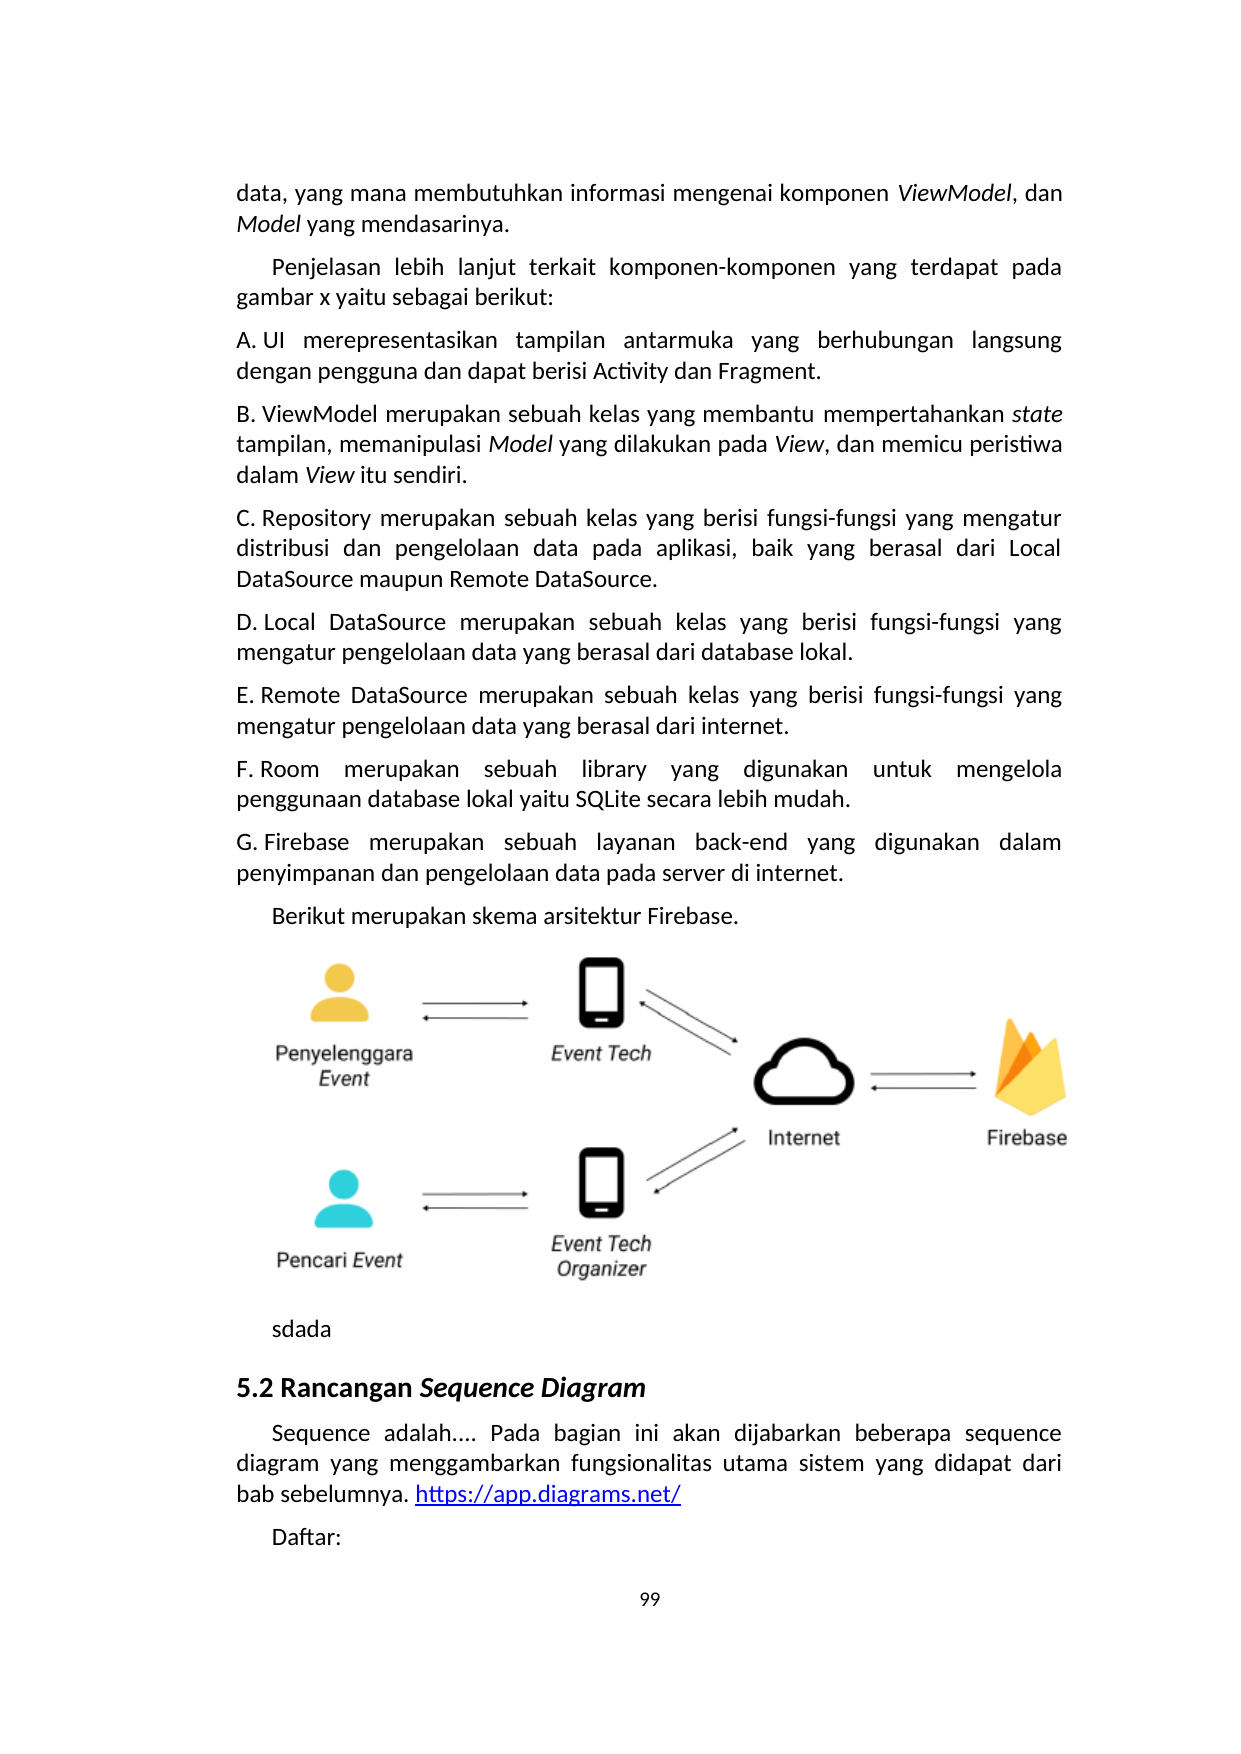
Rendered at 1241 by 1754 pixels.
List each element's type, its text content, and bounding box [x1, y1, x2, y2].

list Repository merupakan sebuah kelas yang berisi fungsi-fungsi yang mengatur distribusi dan pengelolaan data pada aplikasi, baik yang berasal dari Local DataSource maupun Remote DataSource. [236, 502, 1063, 593]
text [236, 177, 1063, 238]
text Daftar: [236, 1521, 1063, 1552]
text Penjelasan lebih lanjut terkait komponen-komponen yang terdapat pada gambar x yaitu sebagai berikut: [236, 251, 1063, 312]
list Room merupakan sebuah library yang digunakan untuk mengelola penggunaan database lokal yaitu SQLite secara lebih mudah. [236, 753, 1063, 814]
list UI merepresentasikan tampilan antarmuka yang berhubungan langsung dengan pengguna dan dapat berisi Activity dan Fragment. [236, 324, 1063, 385]
list Local DataSource merupakan sebuah kelas yang berisi fungsi-fungsi yang mengatur pengelolaan data yang berasal dari database lokal. [236, 606, 1063, 667]
list Firebase merupakan sebuah layanan back-end yang digunakan dalam penyimpanan dan pengelolaan data pada server di internet. [236, 827, 1063, 888]
picture [271, 943, 1099, 1301]
text Berikut merupakan skema arsitektur Firebase. [236, 900, 1063, 931]
list ViewModel merupakan sebuah kelas yang membantu mempertahankan state tampilan, memanipulasi Model yang dilakukan pada View, dan memicu peristiwa dalam View itu sendiri. [236, 398, 1063, 489]
text Sequence adalah.... Pada bagian ini akan dijabarkan beberapa sequence diagram yang menggambarkan fungsionalitas utama sistem yang didapat dari bab sebelumnya. https://app.diagrams.net/ [236, 1417, 1063, 1509]
text sdada [236, 1313, 1063, 1344]
list Remote DataSource merupakan sebuah kelas yang berisi fungsi-fungsi yang mengatur pengelolaan data yang berasal dari internet. [236, 679, 1063, 741]
subtitle Rancangan Sequence Diagram [236, 1369, 1063, 1404]
